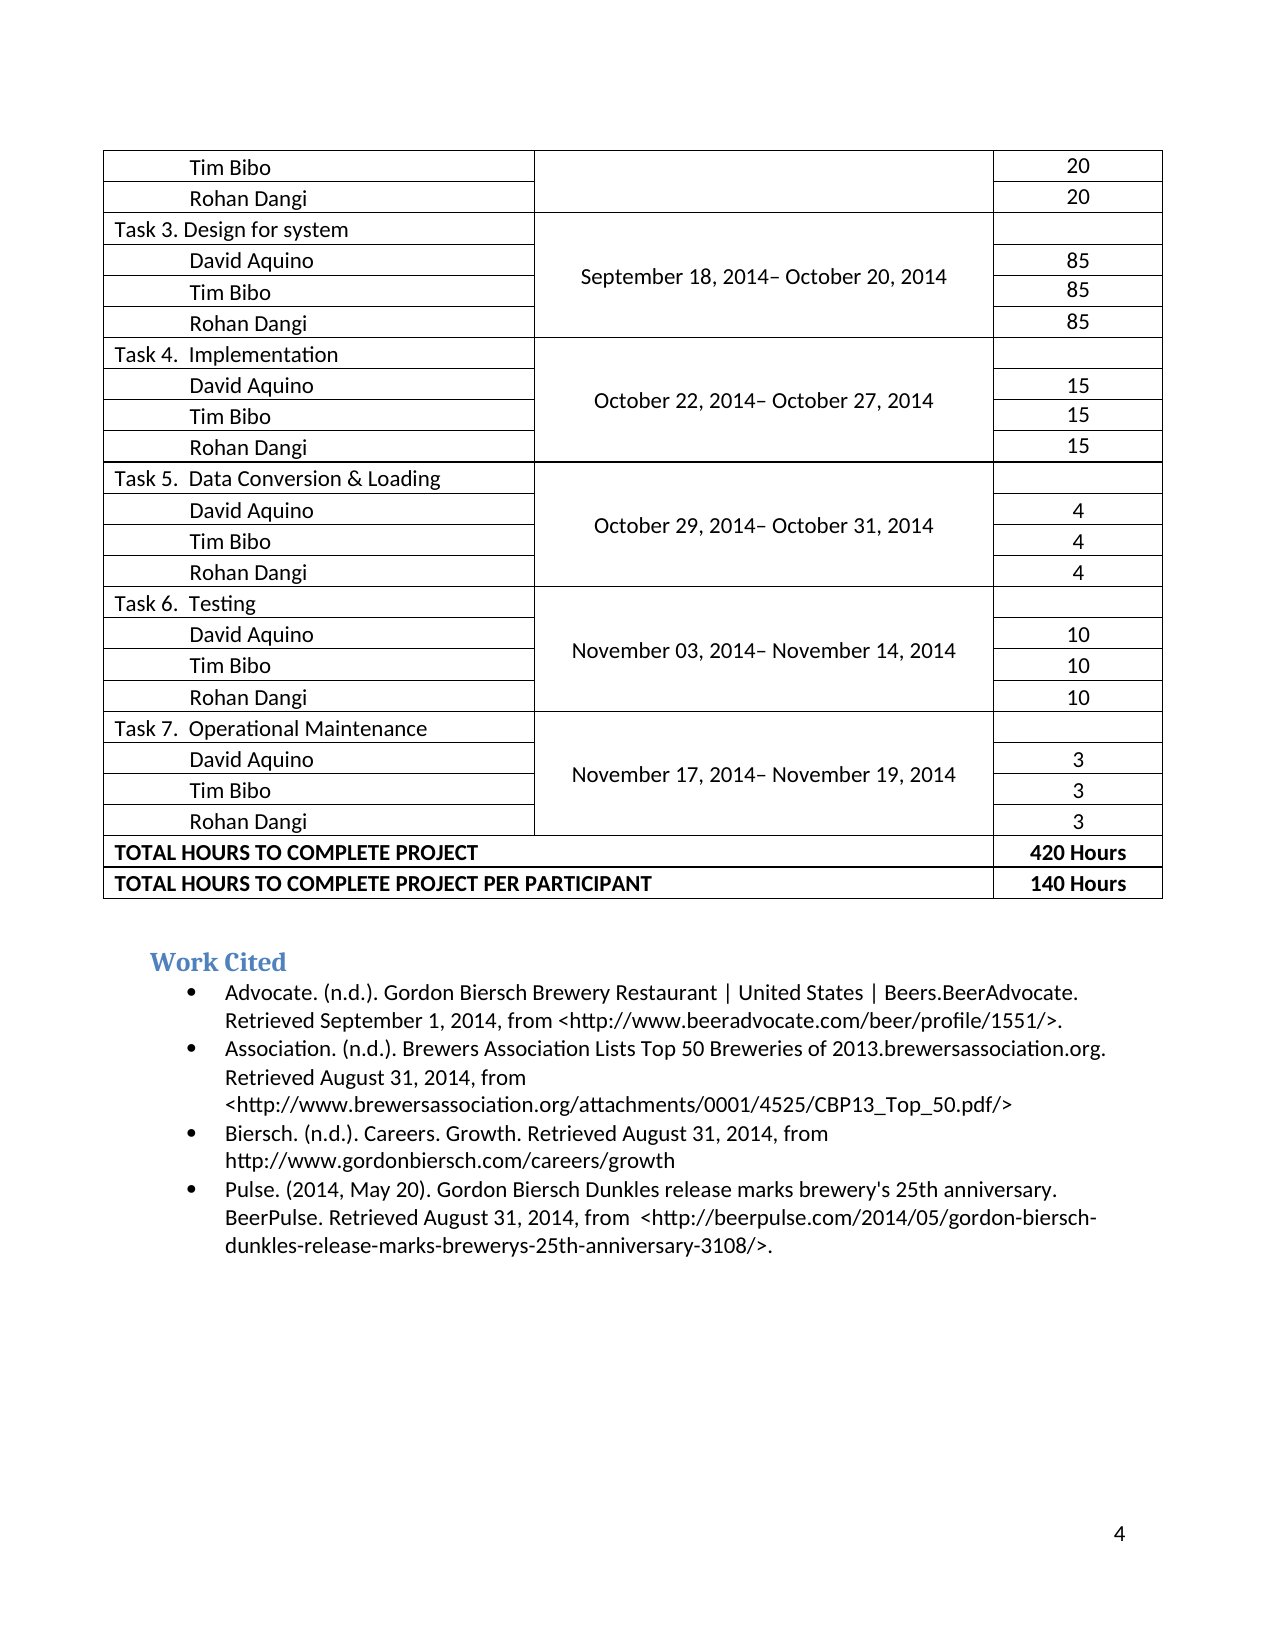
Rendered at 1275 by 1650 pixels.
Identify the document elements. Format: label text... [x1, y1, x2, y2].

table_cell Rohan Dangi [104, 681, 534, 711]
table_cell David Aquino [104, 369, 534, 399]
table_cell Tim Bibo [104, 400, 534, 430]
table_cell [994, 712, 1162, 742]
table_cell 85 [994, 307, 1162, 337]
table_cell 3 [994, 774, 1162, 804]
list Association. (n.d.). Brewers Association Lists Top 50 Breweries of 2013.brewersassociation.org. Retrieved August 31, 2014, from <http://www.brewersassociation.org/attachments/0001/4525/CBP13_Top_50.pdf/> [187, 1034, 1125, 1119]
table_cell Rohan Dangi [104, 805, 534, 835]
table_cell Rohan Dangi [104, 182, 534, 212]
table_cell Rohan Dangi [104, 556, 534, 586]
table_cell Rohan Dangi [104, 431, 534, 461]
table_cell 15 [994, 400, 1162, 430]
table_cell Tim Bibo [104, 276, 534, 306]
table_cell David Aquino [104, 743, 534, 773]
table_cell 85 [994, 245, 1162, 274]
table_cell 20 [994, 182, 1162, 212]
table_cell David Aquino [104, 618, 534, 648]
list Biersch. (n.d.). Careers. Growth. Retrieved August 31, 2014, from http://www.gordonbiersch.com/careers/growth [187, 1119, 1125, 1175]
table_cell Task 4. Implementation [104, 338, 534, 368]
table_cell October 29, 2014– October 31, 2014 [535, 463, 993, 586]
table_cell 4 [994, 525, 1162, 555]
table_cell 3 [994, 743, 1162, 773]
table_cell Tim Bibo [104, 151, 534, 181]
table_cell Tim Bibo [104, 525, 534, 555]
table_cell 15 [994, 431, 1162, 461]
table_cell Rohan Dangi [104, 307, 534, 337]
table_cell [994, 213, 1162, 243]
table_cell TOTAL HOURS TO COMPLETE PROJECT [104, 836, 993, 866]
table_cell TOTAL HOURS TO COMPLETE PROJECT PER PARTICIPANT [104, 868, 993, 897]
table_cell 3 [994, 805, 1162, 835]
table_cell October 22, 2014– October 27, 2014 [535, 338, 993, 461]
table_cell 85 [994, 276, 1162, 306]
table_cell [994, 587, 1162, 617]
table_cell Task 3. Design for system [104, 213, 534, 243]
table_cell 4 [994, 556, 1162, 586]
table_cell Tim Bibo [104, 774, 534, 804]
table_cell Task 6. Testing [104, 587, 534, 617]
list Pulse. (2014, May 20). Gordon Biersch Dunkles release marks brewery's 25th anniversary. BeerPulse. Retrieved August 31, 2014, from <http://beerpulse.com/2014/05/gordon-biersch-dunkles-release-marks-brewerys-25th-anniversary-3108/>. [187, 1175, 1125, 1259]
list Advocate. (n.d.). Gordon Biersch Brewery Restaurant | United States | Beers.BeerAdvocate. Retrieved September 1, 2014, from <http://www.beeradvocate.com/beer/profile/1551/>. [187, 978, 1125, 1034]
table_cell Task 7. Operational Maintenance [104, 712, 534, 742]
table_cell 10 [994, 618, 1162, 648]
table_cell November 03, 2014– November 14, 2014 [535, 587, 993, 711]
table_cell [994, 463, 1162, 493]
table_cell September 18, 2014– October 20, 2014 [535, 213, 993, 337]
table_cell 420 Hours [994, 836, 1162, 866]
subtitle Work Cited [150, 947, 1125, 978]
table_cell 20 [994, 151, 1162, 181]
table_cell [994, 338, 1162, 368]
table_cell 4 [994, 494, 1162, 524]
table_cell 10 [994, 681, 1162, 711]
table_cell 140 Hours [994, 868, 1162, 897]
table_cell Task 5. Data Conversion & Loading [104, 463, 534, 493]
table_cell 15 [994, 369, 1162, 399]
table_cell David Aquino [104, 245, 534, 274]
table_cell November 17, 2014– November 19, 2014 [535, 712, 993, 835]
table_cell Tim Bibo [104, 649, 534, 679]
table_cell David Aquino [104, 494, 534, 524]
table_cell 10 [994, 649, 1162, 679]
